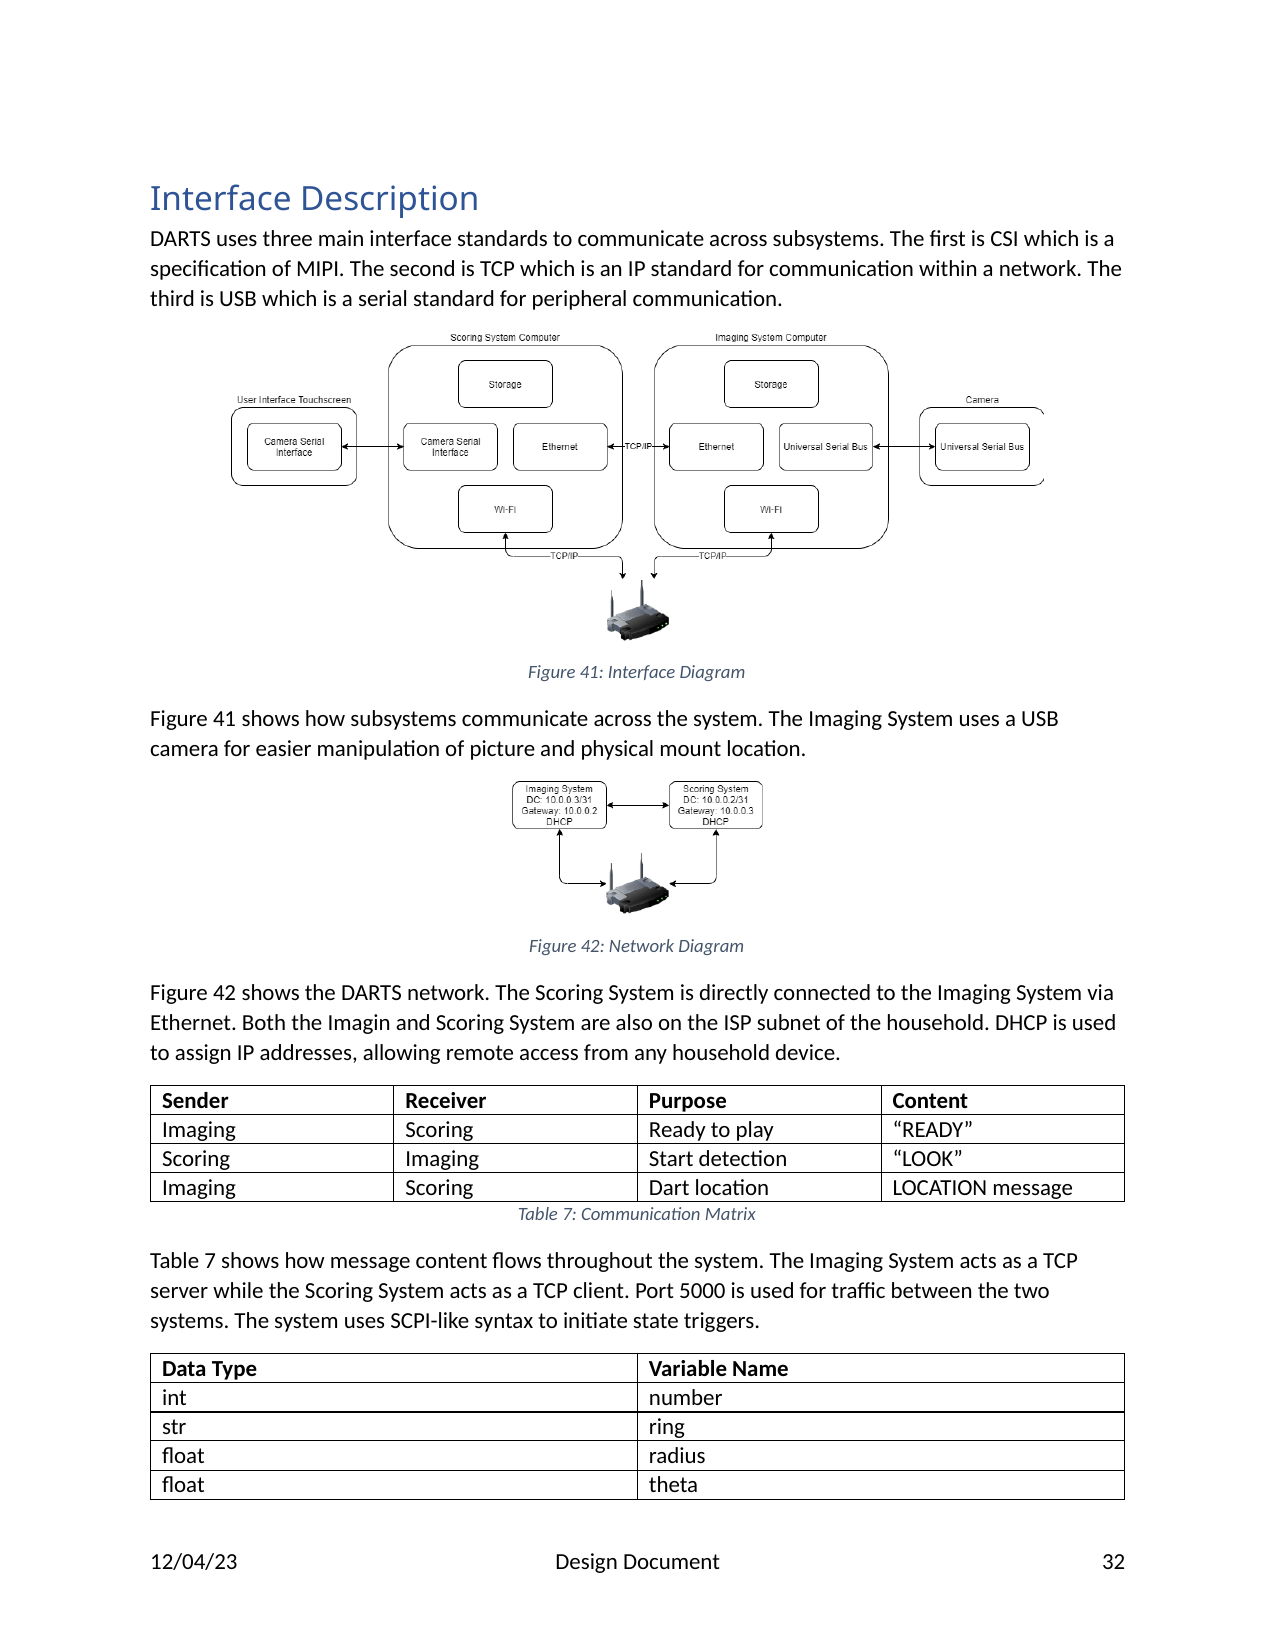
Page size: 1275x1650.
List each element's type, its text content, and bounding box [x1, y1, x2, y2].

table_cell int [151, 1383, 637, 1411]
text DARTS uses three main interface standards to communicate across subsystems. The first is CSI which is a specification of MIPI. The second is TCP which is an IP standard for communication within a network. The third is USB which is a serial standard for peripheral communication. [150, 224, 1125, 312]
table_header Receiver [394, 1086, 637, 1114]
text Table 7 shows how message content flows throughout the system. The Imaging System acts as a TCP server while the Scoring System acts as a TCP client. Port 5000 is used for traffic between the two systems. The system uses SCPI-like syntax to initiate state triggers. [150, 1246, 1125, 1334]
table_cell Imaging [151, 1173, 393, 1201]
table_cell number [638, 1383, 1124, 1411]
text Figure 41 shows how subsystems communicate across the system. The Imaging System uses a USB camera for easier manipulation of picture and physical mount location. [150, 704, 1125, 763]
table_header Sender [151, 1086, 393, 1114]
table_cell float [151, 1441, 637, 1469]
table_cell str [151, 1413, 637, 1440]
table_cell “READY” [882, 1115, 1124, 1143]
table_cell LOCATION message [882, 1173, 1124, 1201]
table_header Content [882, 1086, 1124, 1114]
table_cell Ready to play [638, 1115, 881, 1143]
picture [231, 331, 1044, 642]
subtitle Interface Description [150, 175, 1125, 220]
table_cell Imaging [394, 1144, 637, 1172]
table_cell Dart location [638, 1173, 881, 1201]
table_cell Scoring [151, 1144, 393, 1172]
table_cell Scoring [394, 1115, 637, 1143]
table_cell float [151, 1471, 637, 1498]
table_cell “LOOK” [882, 1144, 1124, 1172]
table_cell Imaging [151, 1115, 393, 1143]
table_cell ring [638, 1413, 1124, 1440]
table_cell Scoring [394, 1173, 637, 1201]
table_header Data Type [151, 1354, 637, 1382]
table_header Purpose [638, 1086, 881, 1114]
table_header Variable Name [638, 1354, 1124, 1382]
table_cell Start detection [638, 1144, 881, 1172]
table_cell theta [638, 1471, 1124, 1498]
text Figure 42 shows the DARTS network. The Scoring System is directly connected to the Imaging System via Ethernet. Both the Imagin and Scoring System are also on the ISP subnet of the household. DHCP is used to assign IP addresses, allowing remote access from any household device. [150, 978, 1125, 1066]
table_cell radius [638, 1441, 1124, 1469]
picture [512, 781, 763, 915]
